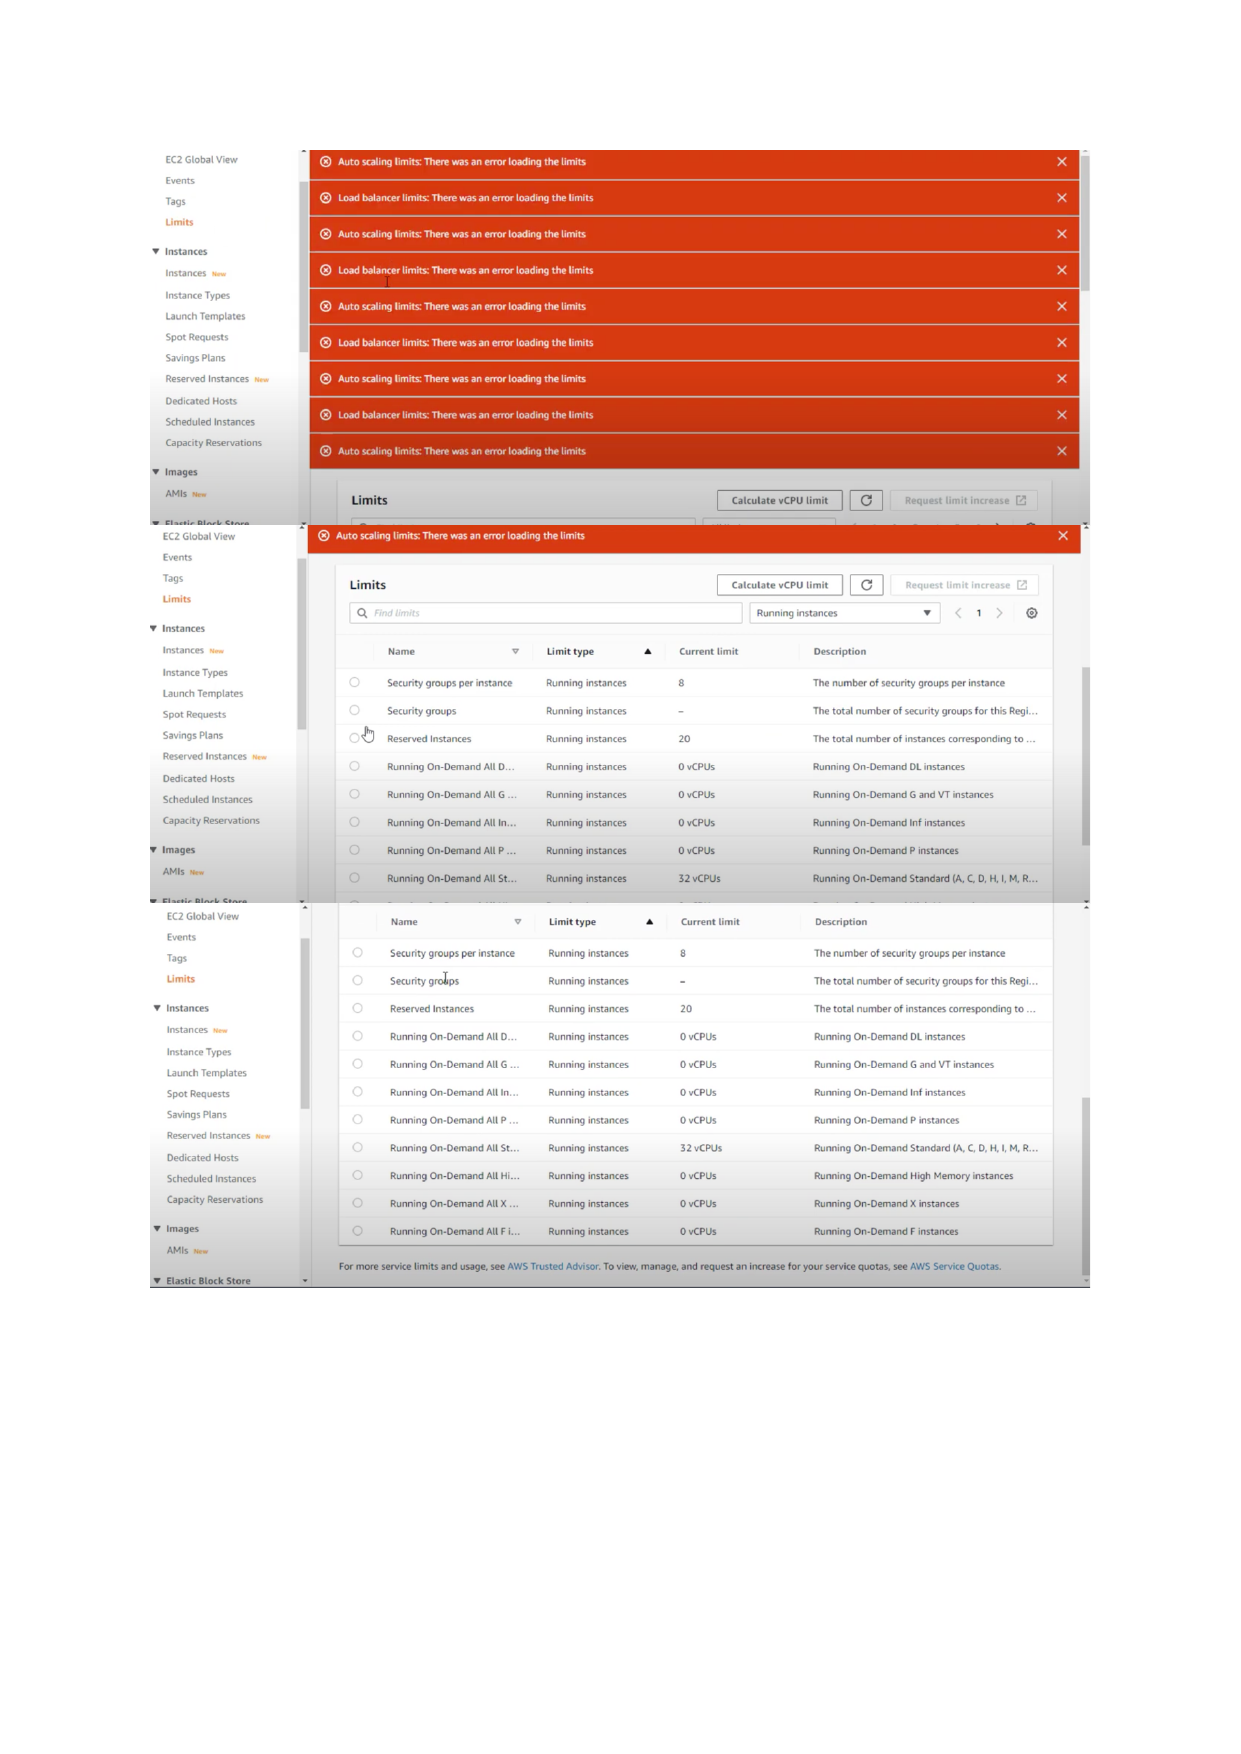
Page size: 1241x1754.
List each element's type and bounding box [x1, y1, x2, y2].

picture [150, 150, 1091, 1288]
